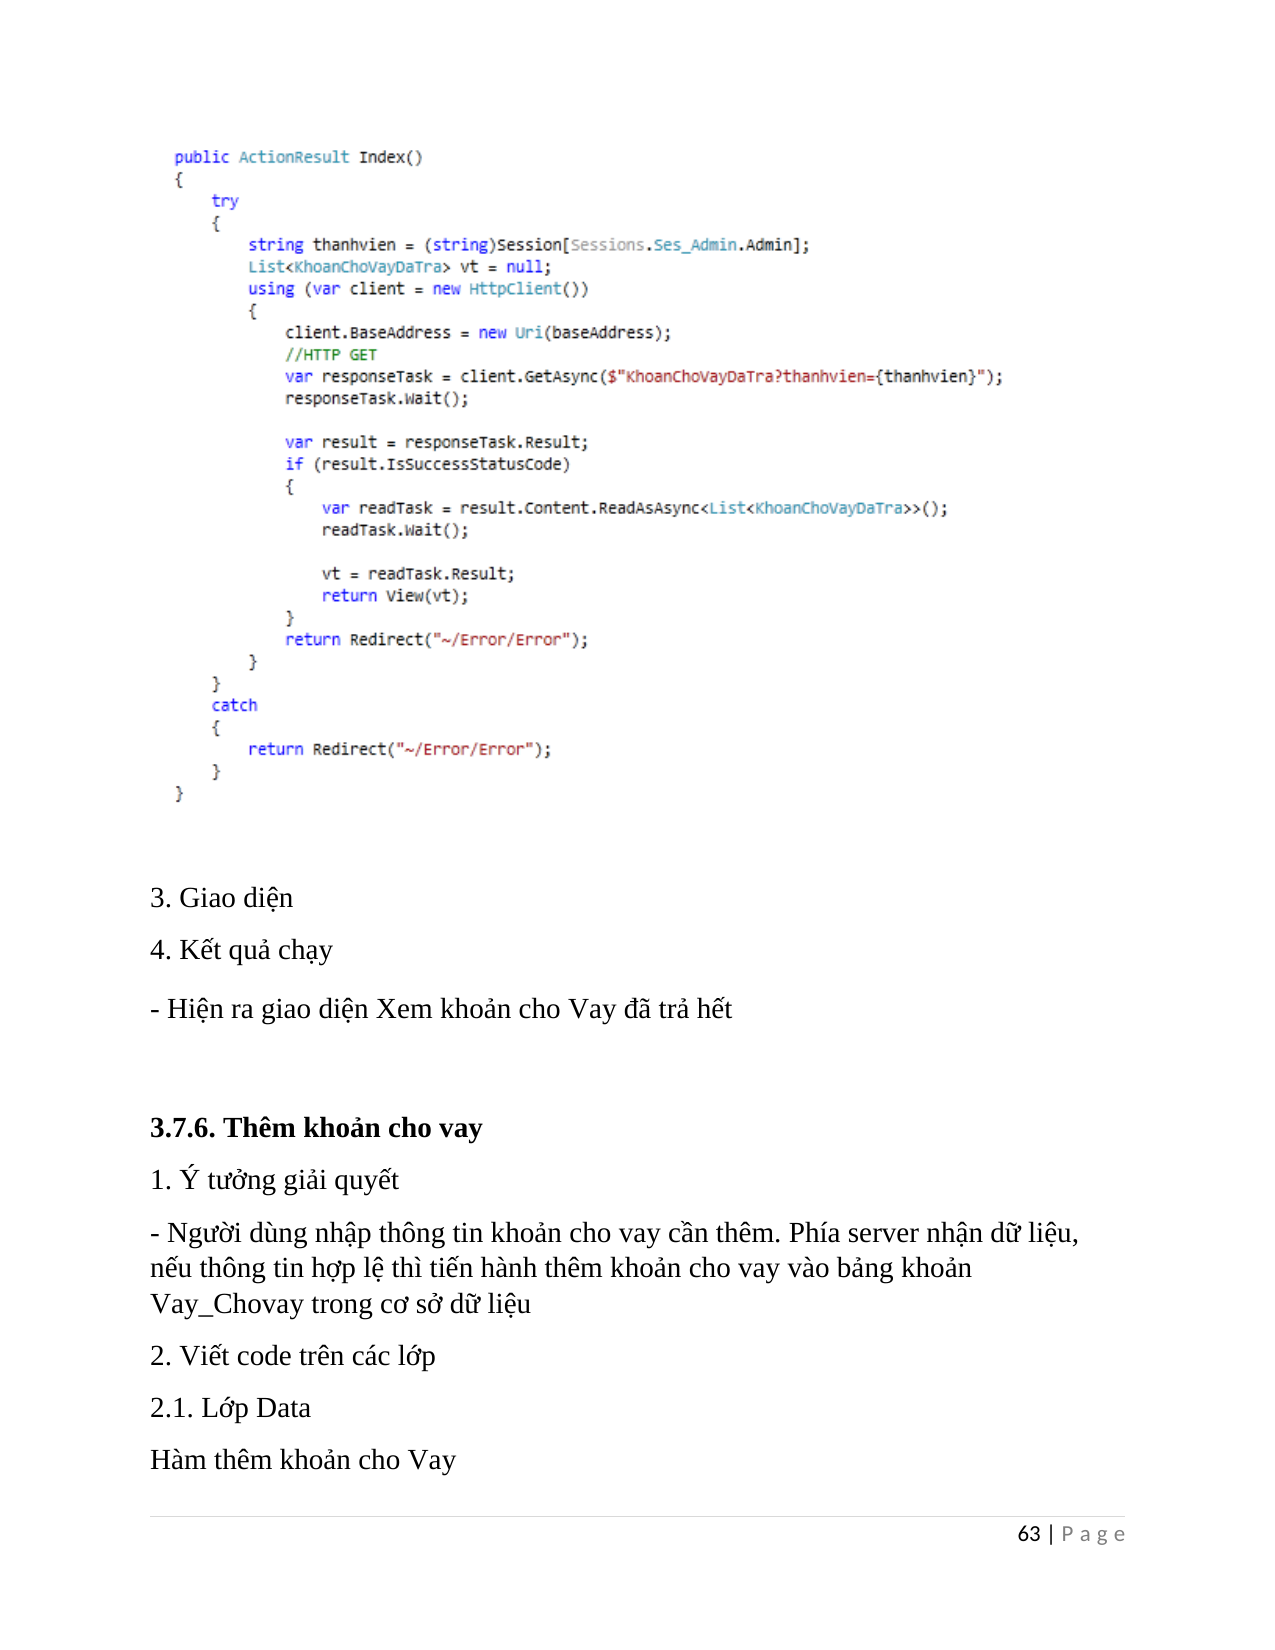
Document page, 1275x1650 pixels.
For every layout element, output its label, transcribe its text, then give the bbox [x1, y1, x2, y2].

text 1. Ý tưởng giải quyết [150, 1162, 1125, 1196]
text 4. Kết quả chạy [150, 932, 1125, 966]
text - Người dùng nhập thông tin khoản cho vay cần thêm. Phía server nhận dữ liệu, nếu thông tin hợp lệ thì tiến hành thêm khoản cho vay vào bảng khoản Vay_Chovay trong cơ sở dữ liệu [150, 1215, 1125, 1319]
text 2. Viết code trên các lớp [150, 1338, 1125, 1371]
text 3.7.6. Thêm khoản cho vay [150, 1110, 1125, 1144]
picture [150, 150, 1113, 810]
text - Hiện ra giao diện Xem khoản cho Vay đã trả hết [150, 992, 1125, 1025]
text 3. Giao diện [150, 880, 1125, 913]
text Hàm thêm khoản cho Vay [150, 1442, 1125, 1476]
text 2.1. Lớp Data [150, 1390, 1125, 1424]
